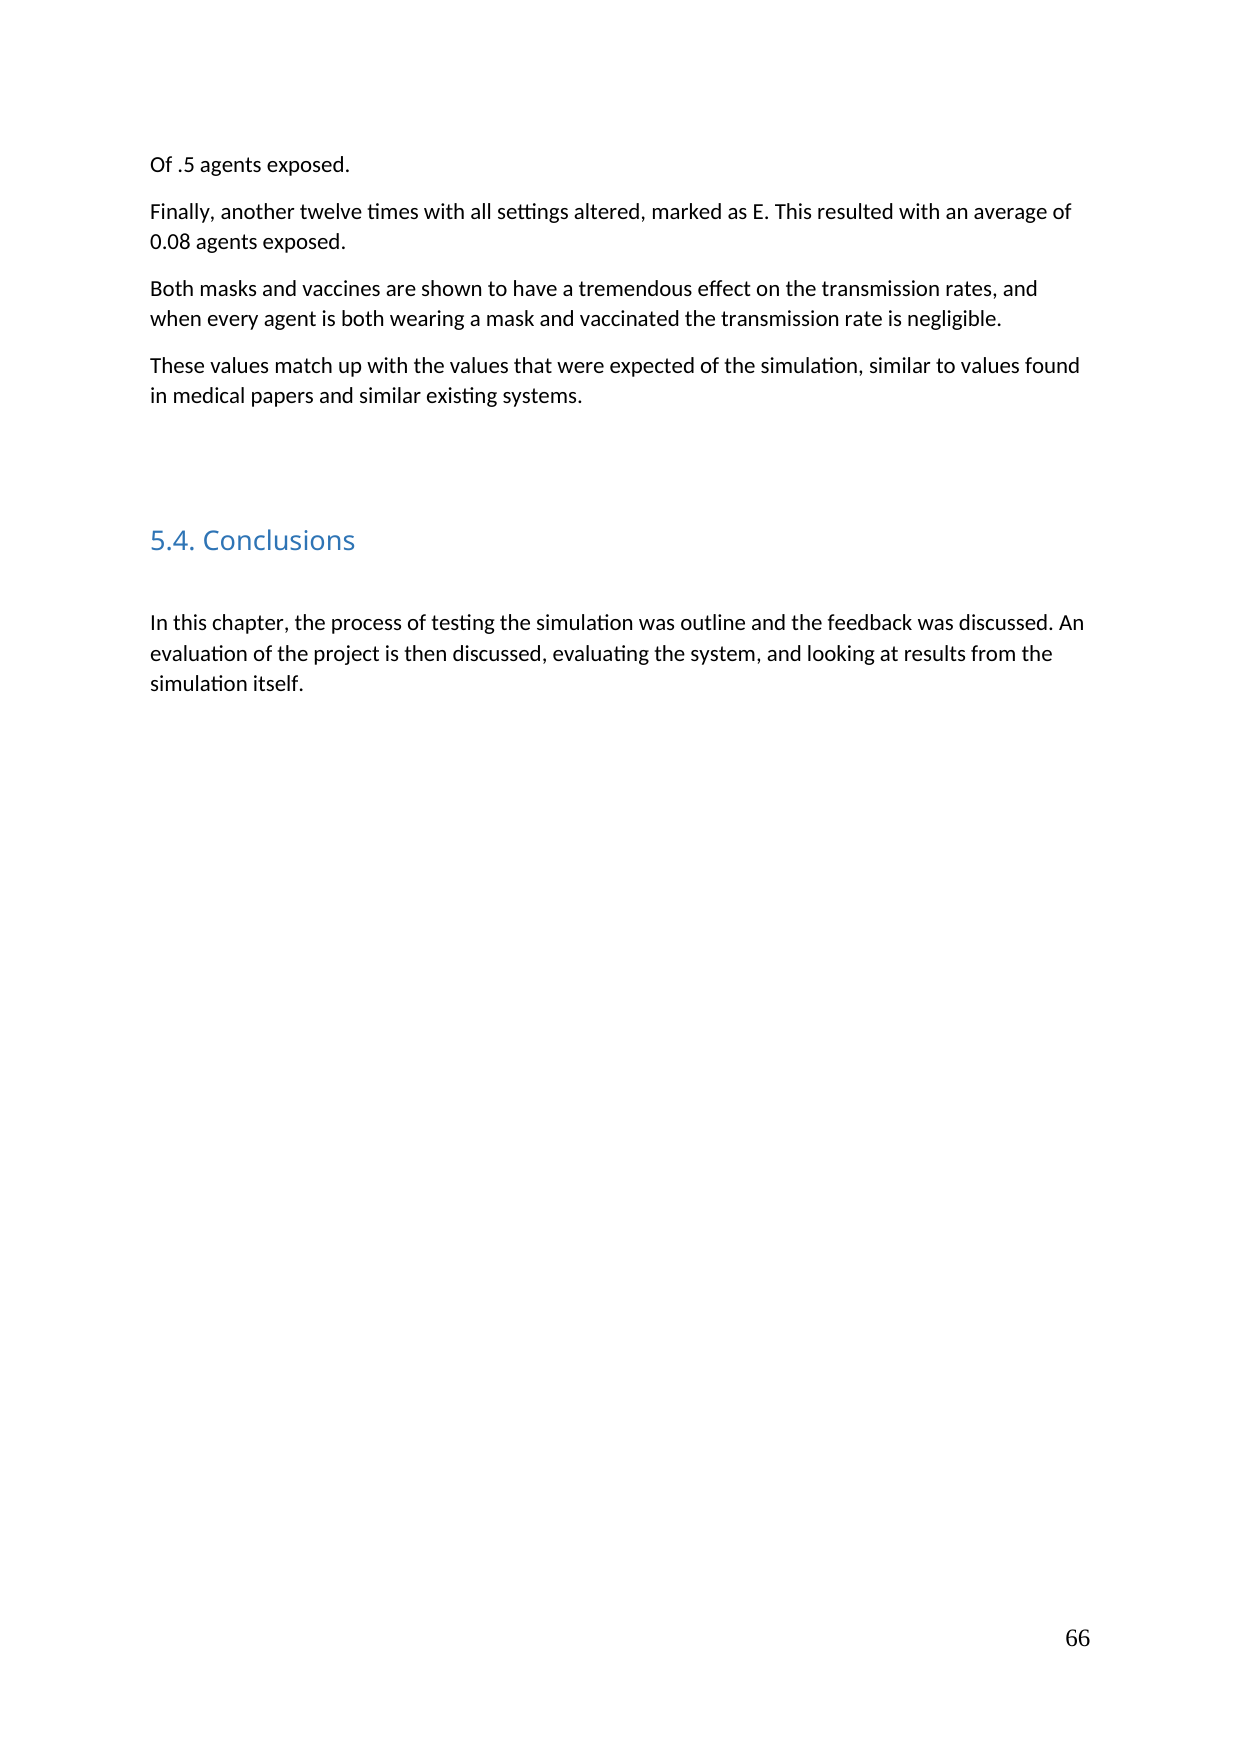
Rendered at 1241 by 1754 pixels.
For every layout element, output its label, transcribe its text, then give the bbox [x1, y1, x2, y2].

text Finally, another twelve times with all settings altered, marked as E. This resulted with an average of 0.08 agents exposed. [150, 197, 1090, 255]
text Of .5 agents exposed. [150, 150, 1090, 178]
text In this chapter, the process of testing the simulation was outline and the feedback was discussed. An evaluation of the project is then discussed, evaluating the system, and looking at results from the simulation itself. [150, 608, 1090, 697]
text Both masks and vaccines are shown to have a tremendous effect on the transmission rates, and when every agent is both wearing a mask and vaccinated the transmission rate is negligible. [150, 274, 1090, 332]
subtitle 5.4. Conclusions [150, 522, 1090, 559]
text These values match up with the values that were expected of the simulation, similar to values found in medical papers and similar existing systems. [150, 351, 1090, 409]
